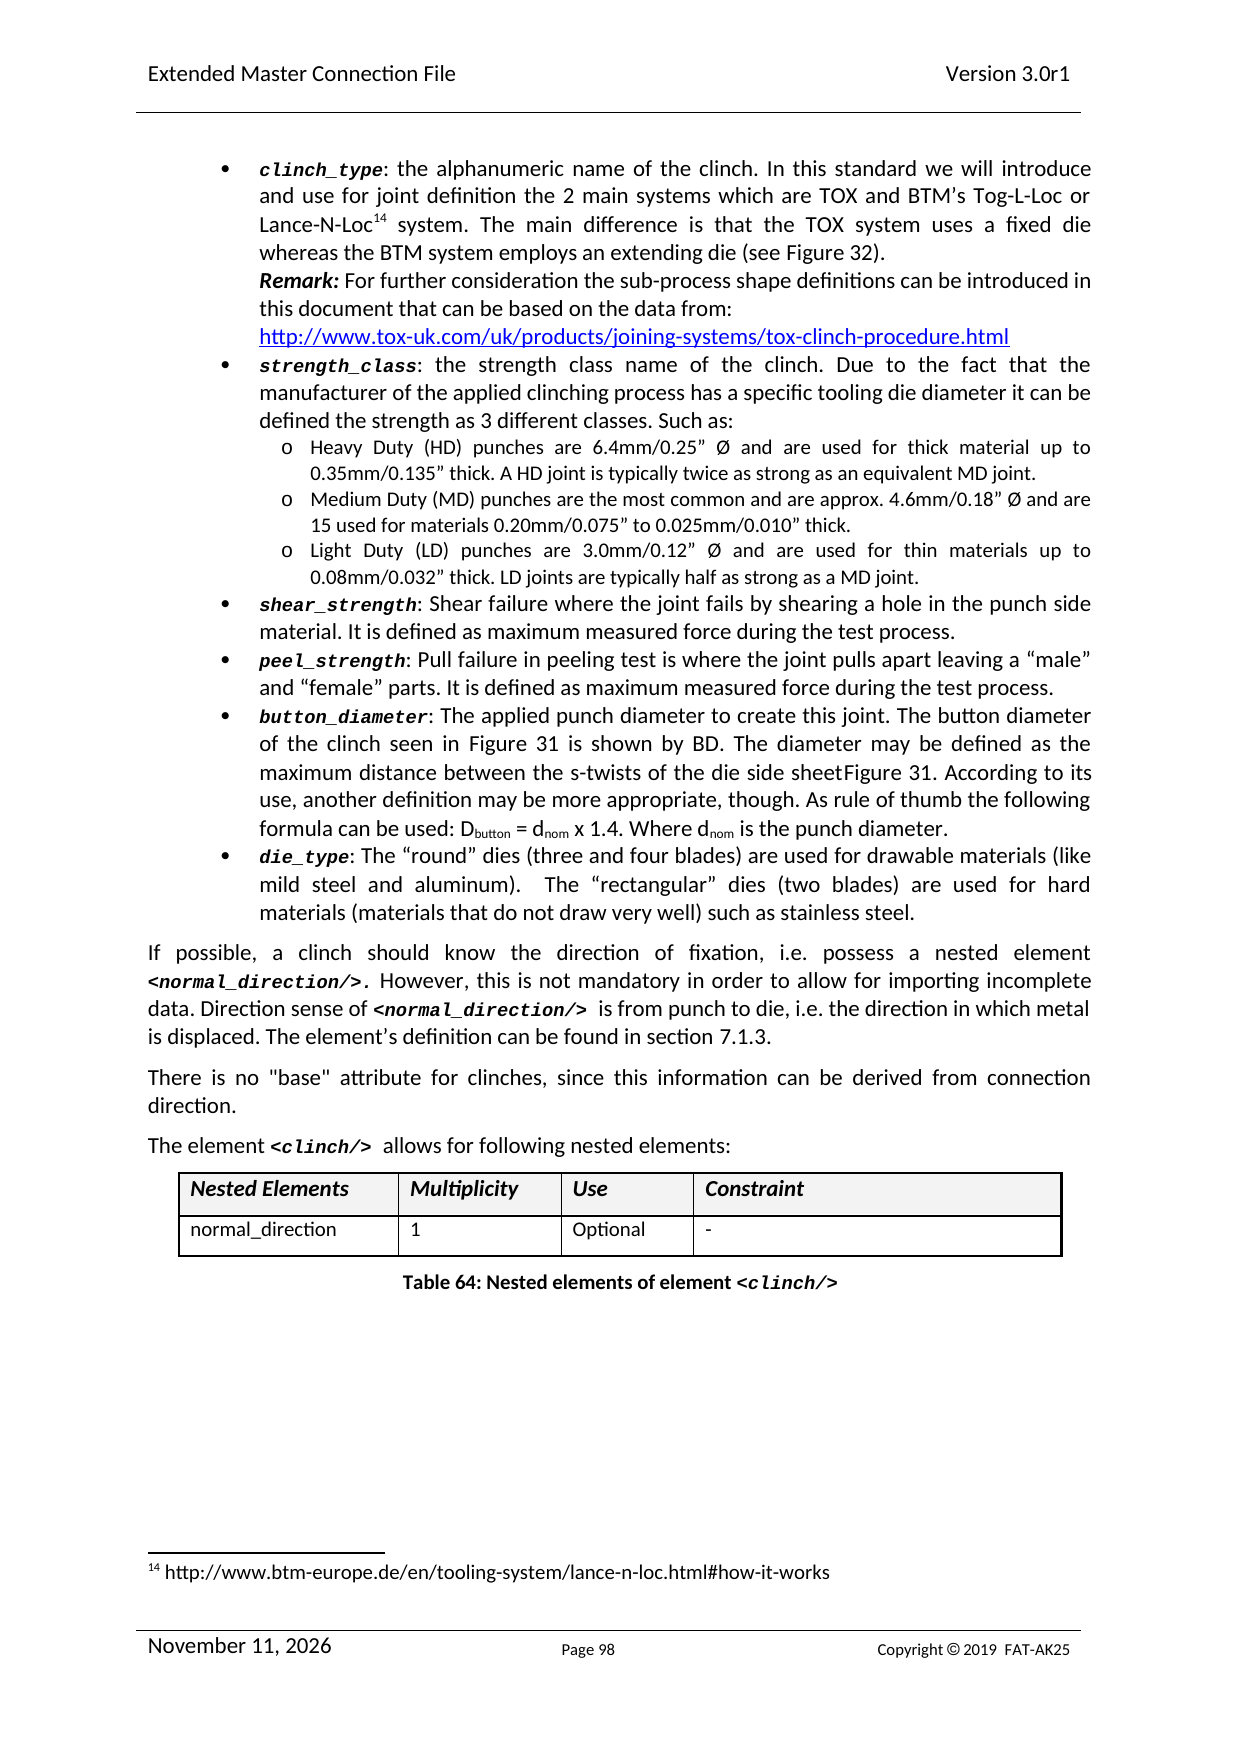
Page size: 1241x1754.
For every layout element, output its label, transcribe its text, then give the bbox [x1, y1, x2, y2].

text The element <clinch/> allows for following nested elements: [148, 1131, 1092, 1159]
list Light Duty (LD) punches are 3.0mm/0.12” Ø and are used for thin materials up to 0.08mm/0.032” thick. LD joints are typically half as strong as a MD joint. [281, 538, 1092, 589]
list http://www.tox-uk.com/uk/products/joining-systems/tox-clinch-procedure.html [259, 322, 1092, 350]
list die_type: The “round” dies (three and four blades) are used for drawable materials (like mild steel and aluminum). The “rectangular” dies (two blades) are used for hard materials (materials that do not draw very well) such as stainless steel. [222, 842, 1092, 926]
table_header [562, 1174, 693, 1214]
list peel_strength: Pull failure in peeling test is where the joint pulls apart leaving a “male” and “female” parts. It is defined as maximum measured force during the test process. [222, 646, 1092, 702]
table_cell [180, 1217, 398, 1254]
list Heavy Duty (HD) punches are 6.4mm/0.25” Ø and are used for thick material up to 0.35mm/0.135” thick. A HD joint is typically twice as strong as an equivalent MD joint. [281, 434, 1092, 486]
list button_diameter: The applied punch diameter to create this joint. The button diameter of the clinch seen in Figure 31 is shown by BD. The diameter may be defined as the maximum distance between the s-twists of the die side sheetFigure 31. According to its use, another definition may be more appropriate, though. As rule of thumb the following formula can be used: Dbutton = dnom x 1.4. Where dnom is the punch diameter. [222, 702, 1092, 842]
text is displaced. The element’s definition can be found in section 7.1.3. [148, 1022, 1092, 1050]
list clinch_type: the alphanumeric name of the clinch. In this standard we will introduce and use for joint definition the 2 main systems which are TOX and BTM’s Tog-L-Loc or Lance-N-Loc system. The main difference is that the TOX system uses a fixed die whereas the BTM system employs an extending die (see Figure 32). [222, 154, 1092, 266]
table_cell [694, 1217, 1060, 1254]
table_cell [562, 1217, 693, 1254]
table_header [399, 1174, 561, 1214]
text There is no "base" attribute for clinches, since this information can be derived from connection direction. [148, 1063, 1092, 1119]
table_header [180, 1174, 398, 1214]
text Table 64: Nested elements of element <clinch/> [148, 1269, 1092, 1295]
list strength_class: the strength class name of the clinch. Due to the fact that the manufacturer of the applied clinching process has a specific tooling die diameter it can be defined the strength as 3 different classes. Such as: [222, 350, 1092, 434]
list shear_strength: Shear failure where the joint fails by shearing a hole in the punch side material. It is defined as maximum measured force during the test process. [222, 589, 1092, 646]
list Medium Duty (MD) punches are the most common and are approx. 4.6mm/0.18” Ø and are 15 used for materials 0.20mm/0.075” to 0.025mm/0.010” thick. [281, 486, 1092, 538]
text If possible, a clinch should know the direction of fixation, i.e. possess a nested element <normal_direction/>. However, this is not mandatory in order to allow for importing incomplete data. Direction sense of <normal_direction/> is from punch to die, i.e. the direction in which metal [148, 938, 1092, 1022]
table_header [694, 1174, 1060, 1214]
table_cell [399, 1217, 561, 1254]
list Remark: For further consideration the sub-process shape definitions can be introduced in this document that can be based on the data from: [259, 266, 1092, 322]
